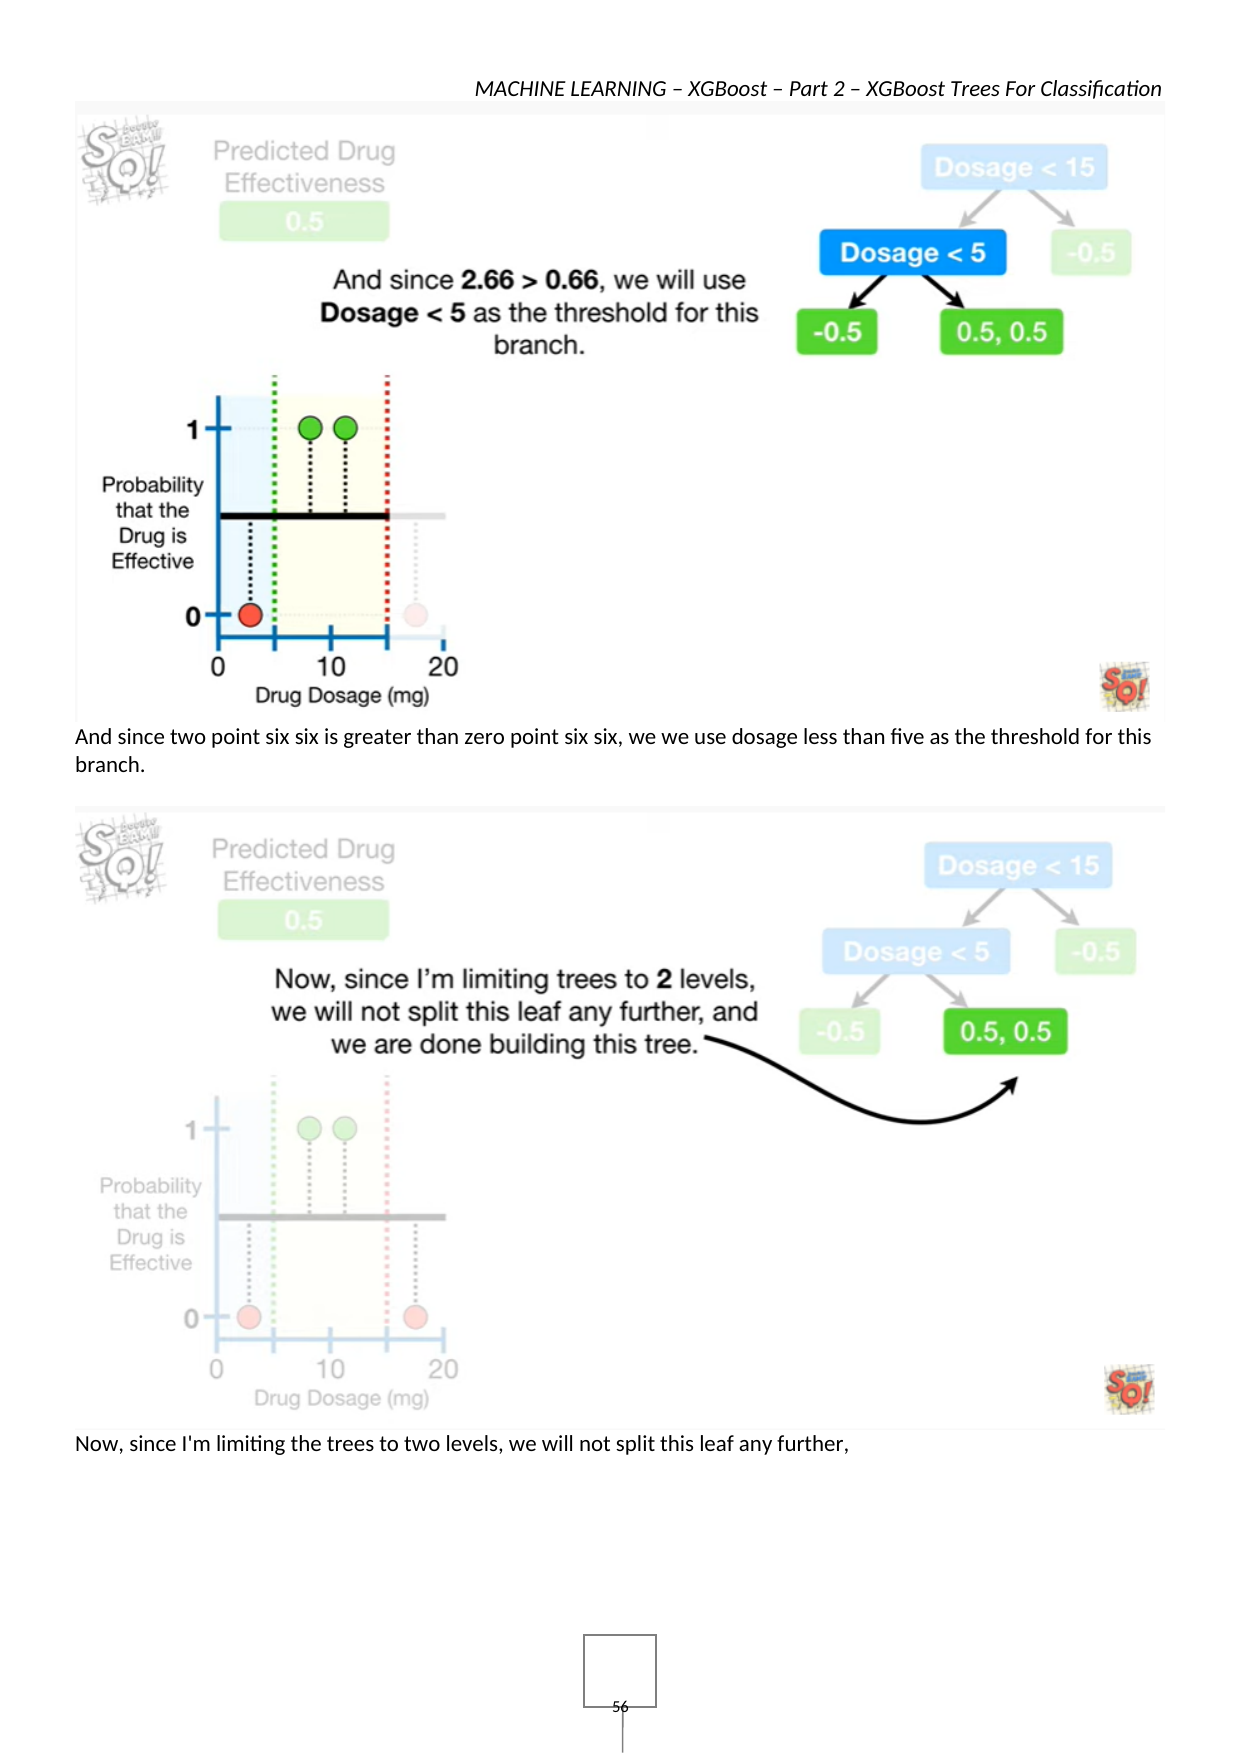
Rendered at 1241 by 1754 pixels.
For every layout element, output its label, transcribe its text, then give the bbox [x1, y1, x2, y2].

picture [75, 806, 1166, 1430]
picture [75, 101, 1166, 722]
text Now, since I'm limiting the trees to two levels, we will not split this leaf any further, [75, 1430, 1165, 1457]
text And since two point six six is greater than zero point six six, we we use dosage less than five as the threshold for this branch. [75, 722, 1165, 778]
